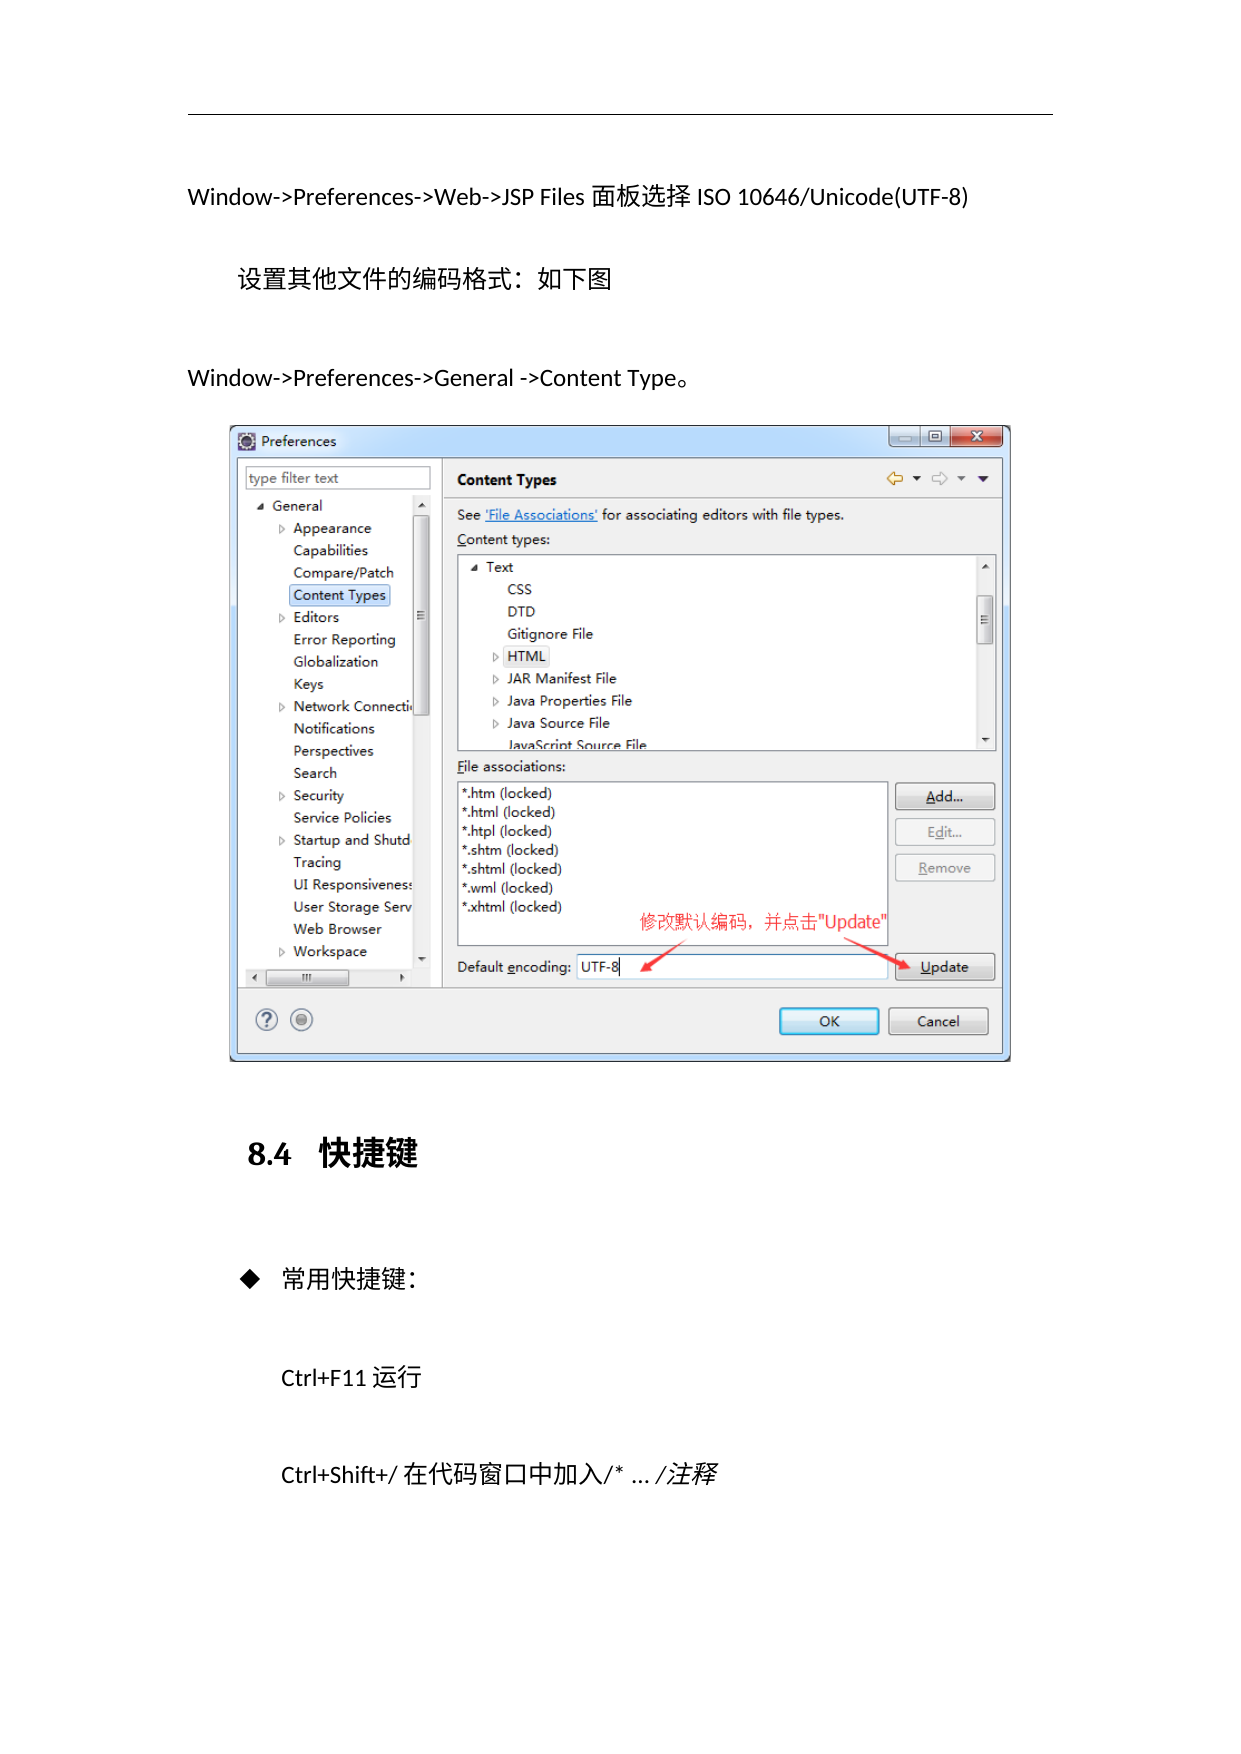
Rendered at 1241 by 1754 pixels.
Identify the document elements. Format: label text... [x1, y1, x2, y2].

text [187, 162, 1053, 227]
subtitle 快捷键 [247, 1118, 1053, 1183]
picture [229, 425, 1011, 1062]
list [237, 1245, 1053, 1505]
text 设置其他文件的编码格式：如下图 Window->Preferences->General ->Content Type。 [187, 245, 1053, 408]
